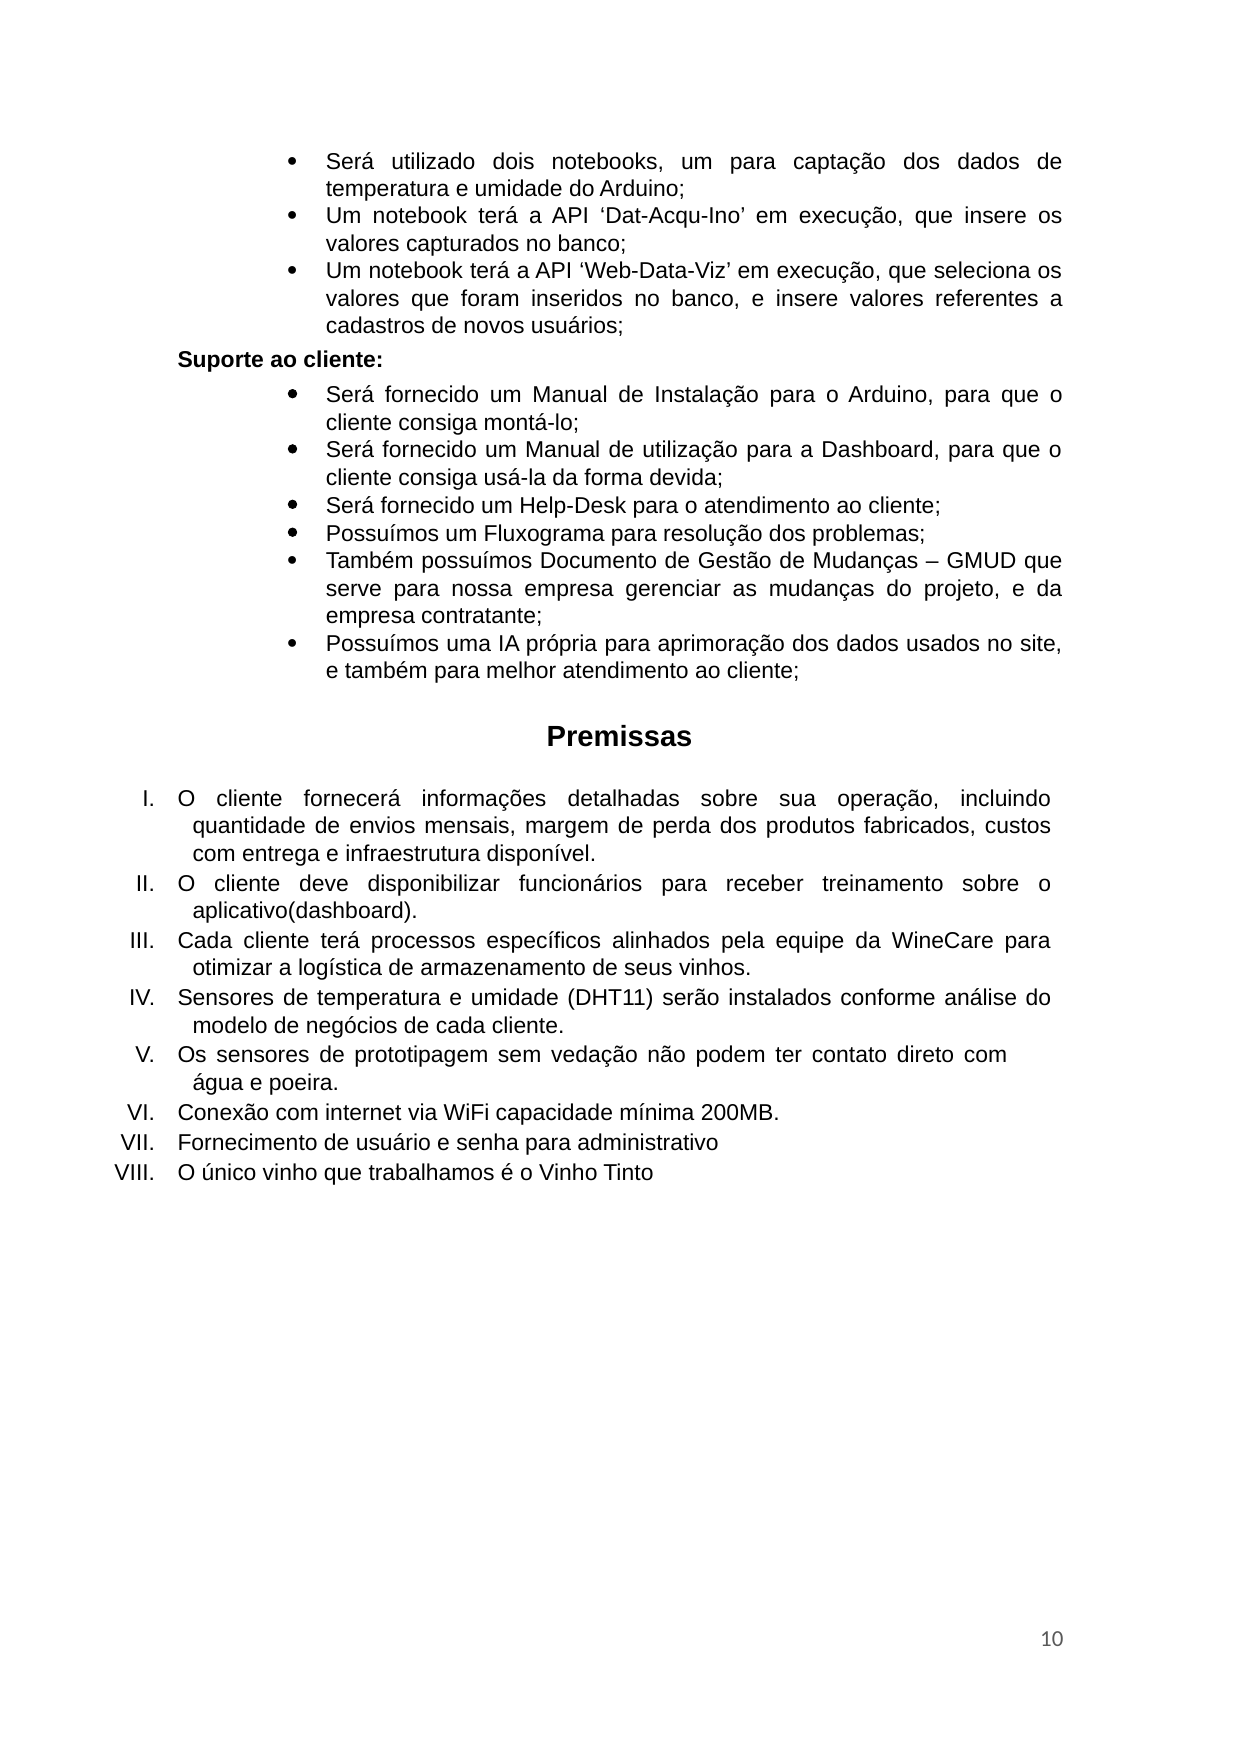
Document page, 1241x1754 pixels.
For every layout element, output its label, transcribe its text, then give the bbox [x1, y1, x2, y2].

list Será utilizado dois notebooks, um para captação dos dados de temperatura e umidade do Arduino; [288, 148, 1063, 201]
text Suporte ao cliente: [177, 346, 1063, 373]
list Possuímos uma IA própria para aprimoração dos dados usados no site, e também para melhor atendimento ao cliente; [288, 629, 1063, 683]
list Será fornecido um Manual de utilização para a Dashboard, para que o cliente consiga usá-la da forma devida; [288, 436, 1063, 491]
list Fornecimento de usuário e senha para administrativo [155, 1129, 1063, 1155]
list Um notebook terá a API ‘Web-Data-Viz’ em execução, que seleciona os valores que foram inseridos no banco, e insere valores referentes a cadastros de novos usuários; [288, 257, 1063, 338]
list Um notebook terá a API ‘Dat-Acqu-Ino’ em execução, que insere os valores capturados no banco; [288, 202, 1063, 256]
list Possuímos um Fluxograma para resolução dos problemas; [288, 519, 1063, 546]
list O cliente deve disponibilizar funcionários para receber treinamento sobre o aplicativo(dashboard). [155, 869, 1052, 923]
list Será fornecido um Help-Desk para o atendimento ao cliente; [288, 492, 1063, 518]
list O único vinho que trabalhamos é o Vinho Tinto [155, 1158, 1063, 1185]
list Será fornecido um Manual de Instalação para o Arduino, para que o cliente consiga montá-lo; [288, 381, 1063, 435]
subtitle Premissas [176, 719, 1063, 752]
list Também possuímos Documento de Gestão de Mudanças – GMUD que serve para nossa empresa gerenciar as mudanças do projeto, e da empresa contratante; [288, 547, 1063, 628]
list Cada cliente terá processos específicos alinhados pela equipe da WineCare para otimizar a logística de armazenamento de seus vinhos. [155, 927, 1052, 981]
list Sensores de temperatura e umidade (DHT11) serão instalados conforme análise do modelo de negócios de cada cliente. [155, 984, 1052, 1038]
list Os sensores de prototipagem sem vedação não podem ter contato direto com água e poeira. [155, 1041, 1008, 1095]
list Conexão com internet via WiFi capacidade mínima 200MB. [155, 1099, 1063, 1125]
list O cliente fornecerá informações detalhadas sobre sua operação, incluindo quantidade de envios mensais, margem de perda dos produtos fabricados, custos com entrega e infraestrutura disponível. [155, 785, 1052, 866]
